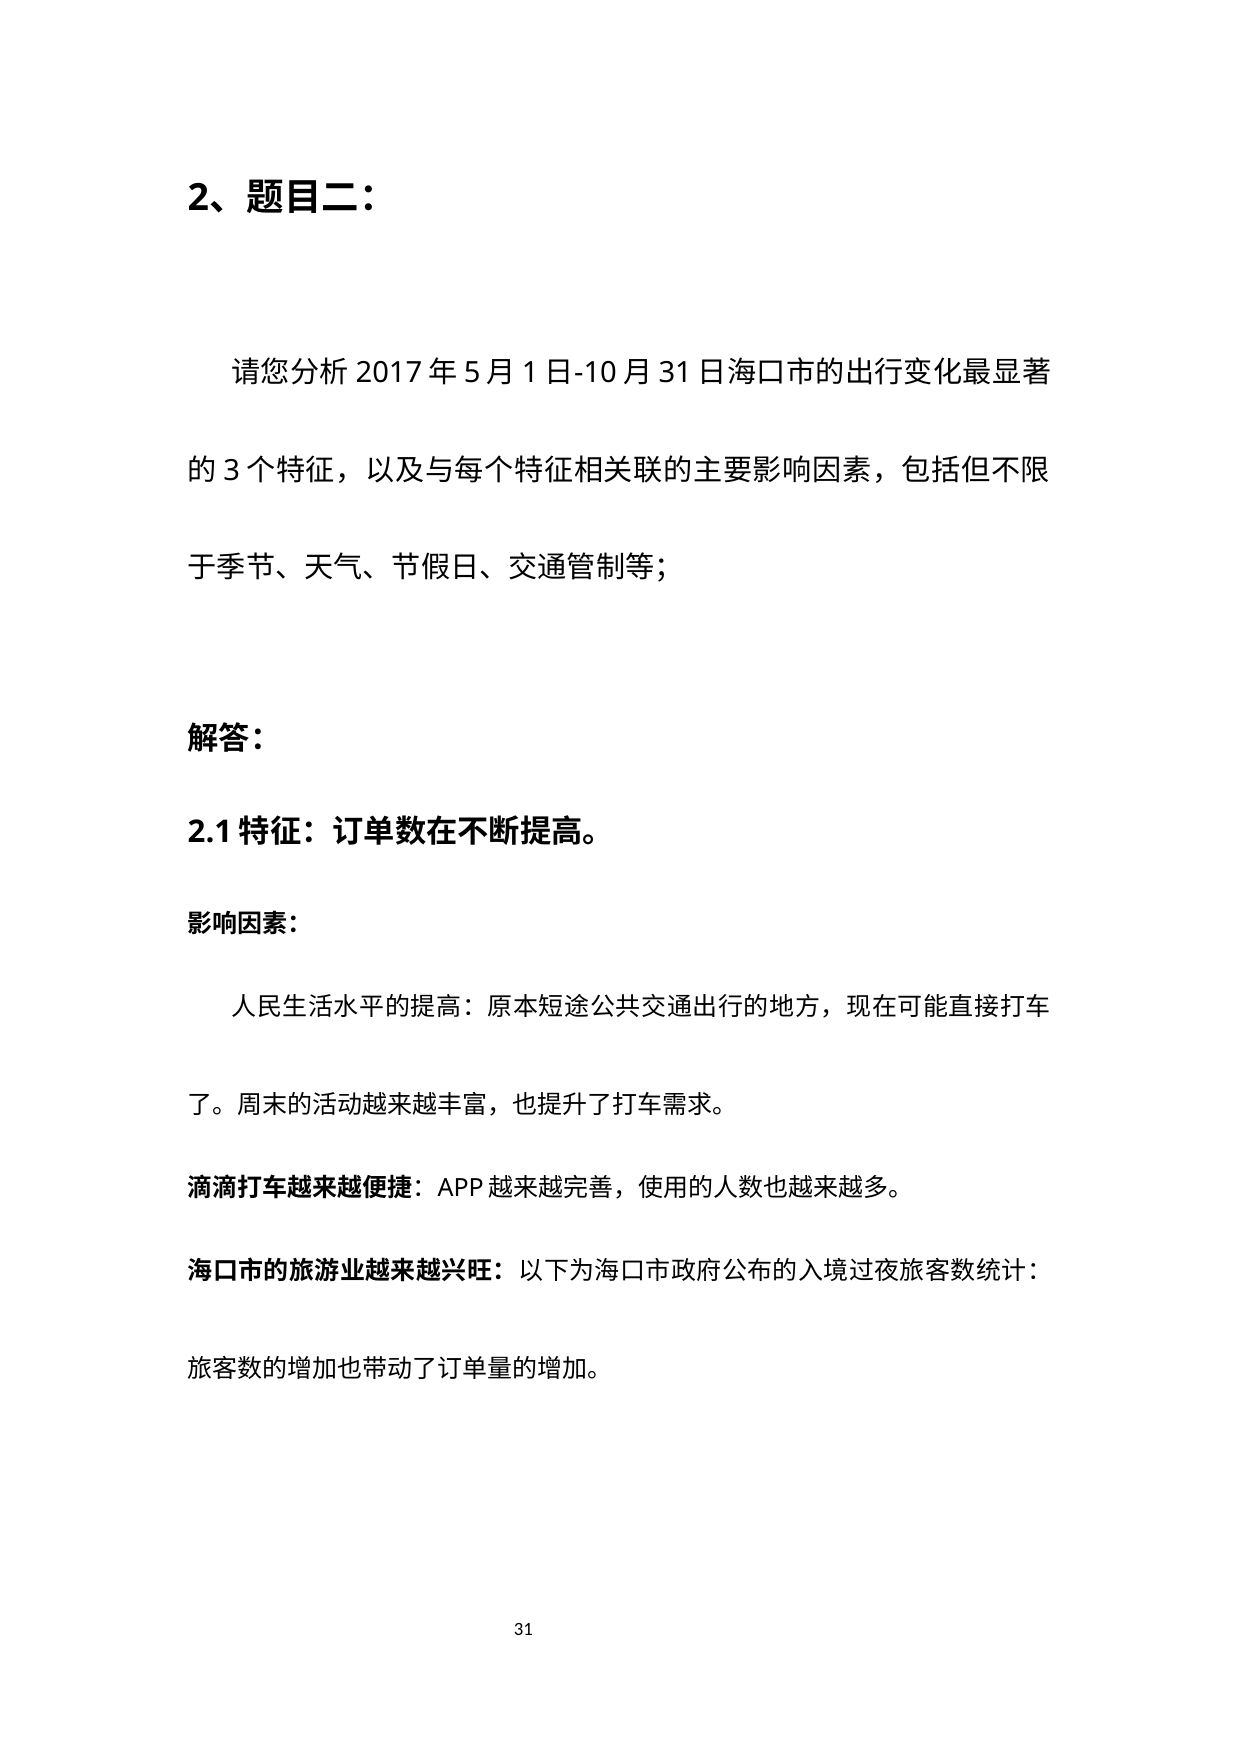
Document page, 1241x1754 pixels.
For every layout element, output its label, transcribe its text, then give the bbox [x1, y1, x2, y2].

subtitle 2.1特征：订单数在不断提高。 [187, 796, 1053, 861]
text 解答： [187, 703, 1053, 768]
text 滴滴打车越来越便捷：APP越来越完善，使用的人数也越来越多。 [187, 1153, 1053, 1218]
text 请您分析2017年5月1日-10月31日海口市的出行变化最显著的3个特征，以及与每个特征相关联的主要影响因素，包括但不限于季节、天气、节假日、交通管制等； [187, 338, 1053, 598]
text 影响因素： [187, 889, 1053, 954]
text 海口市的旅游业越来越兴旺：以下为海口市政府公布的入境过夜旅客数统计：旅客数的增加也带动了订单量的增加。 [187, 1236, 1053, 1399]
subtitle 2、题目二： [187, 162, 1053, 227]
text 人民生活水平的提高：原本短途公共交通出行的地方，现在可能直接打车了。周末的活动越来越丰富，也提升了打车需求。 [187, 972, 1053, 1135]
